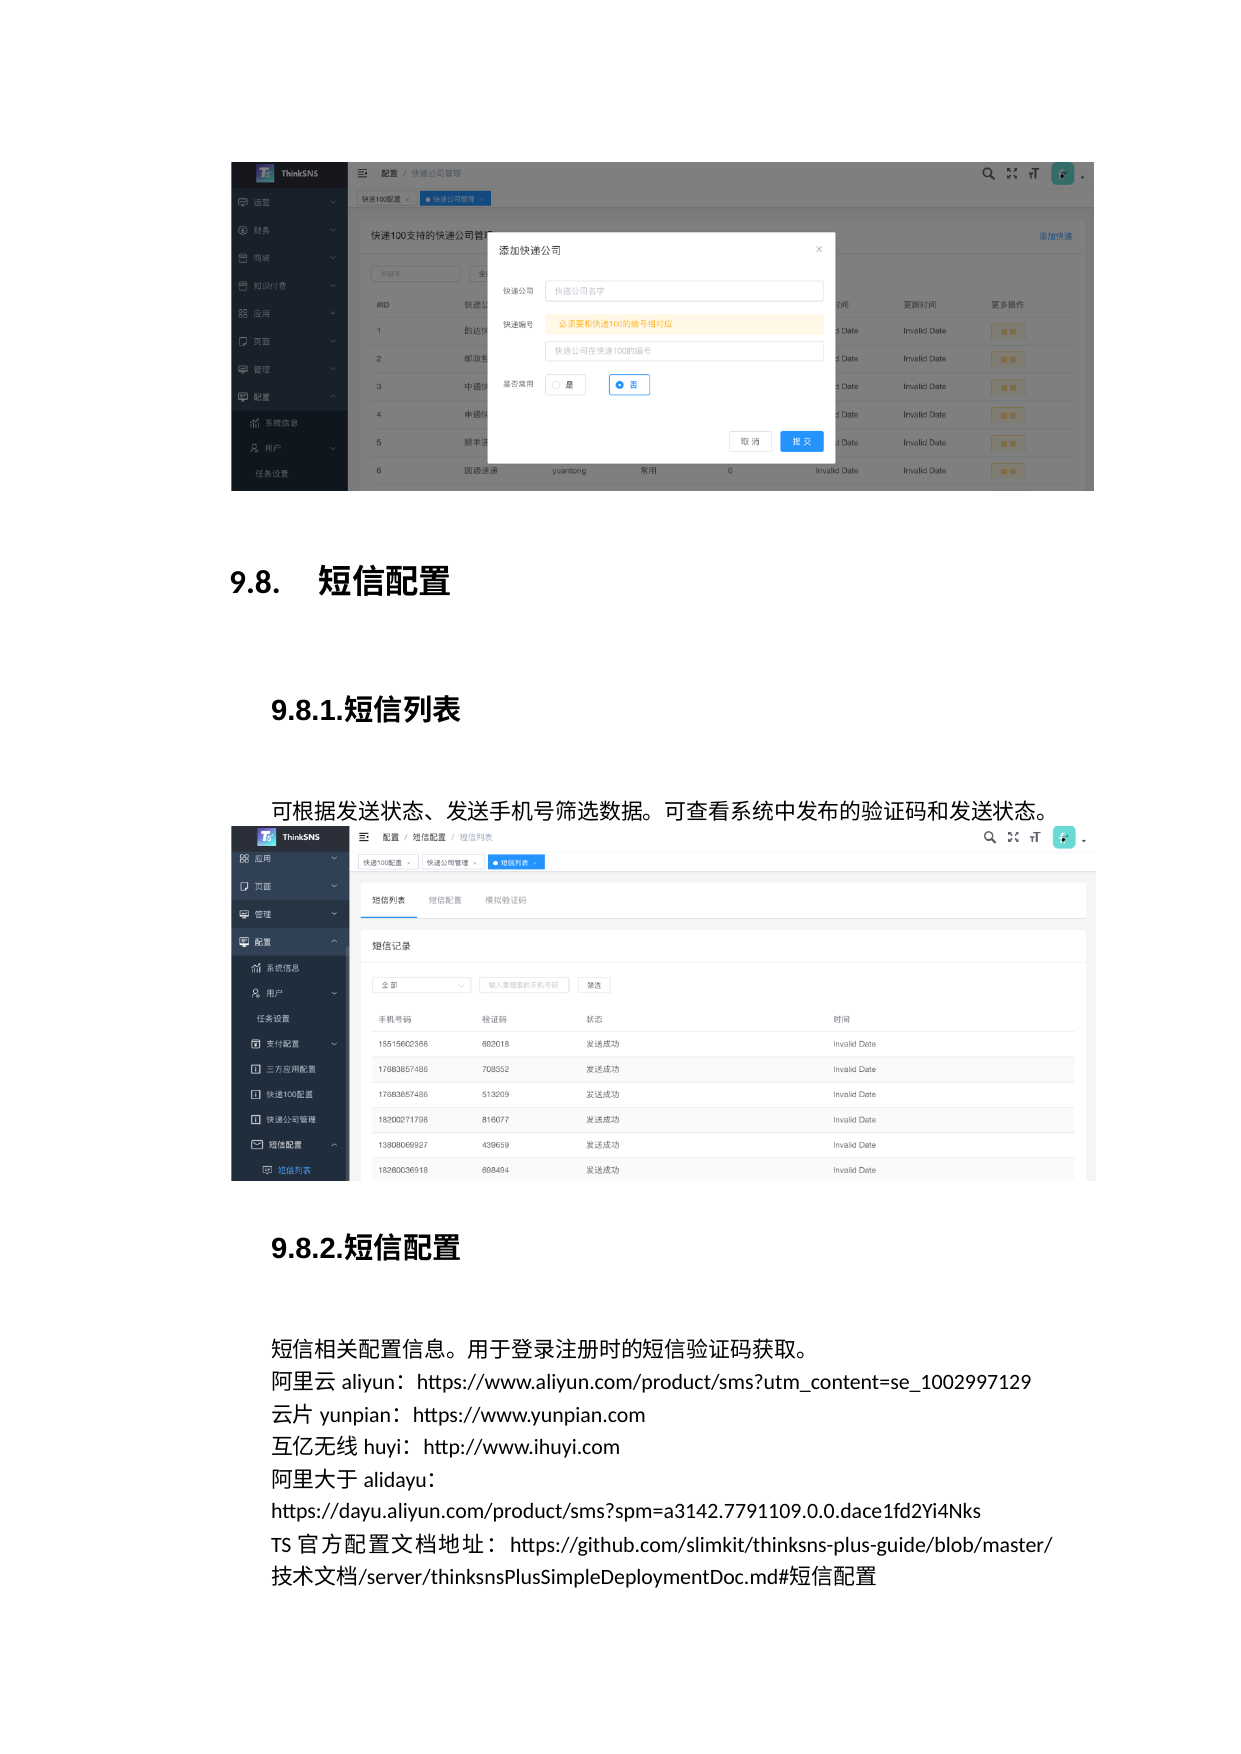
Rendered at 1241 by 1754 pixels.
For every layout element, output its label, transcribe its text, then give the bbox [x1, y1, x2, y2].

list 短信相关配置信息。用于登录注册时的短信验证码获取。 [271, 1331, 1053, 1364]
list 云片 yunpian：https://www.yunpian.com [271, 1396, 1053, 1429]
list 阿里云 aliyun：https://www.aliyun.com/product/sms?utm_content=se_1002997129 [271, 1364, 1053, 1396]
subtitle 短信列表 [271, 675, 1053, 740]
list 阿里大于 alidayu： [271, 1461, 1053, 1494]
list 互亿无线 huyi：http://www.ihuyi.com [271, 1429, 1053, 1461]
subtitle 短信配置 [229, 547, 1053, 612]
list https://dayu.aliyun.com/product/sms?spm=a3142.7791109.0.0.dace1fd2Yi4Nks [271, 1494, 1053, 1526]
subtitle 短信配置 [271, 1213, 1053, 1278]
list 可根据发送状态、发送手机号筛选数据。可查看系统中发布的验证码和发送状态。 [271, 794, 1053, 826]
list TS官方配置文档地址：https://github.com/slimkit/thinksns-plus-guide/blob/master/技术文档/server/thinksnsPlusSimpleDeploymentDoc.md#短信配置 [271, 1526, 1053, 1591]
picture [231, 162, 1094, 491]
picture [231, 826, 1096, 1181]
